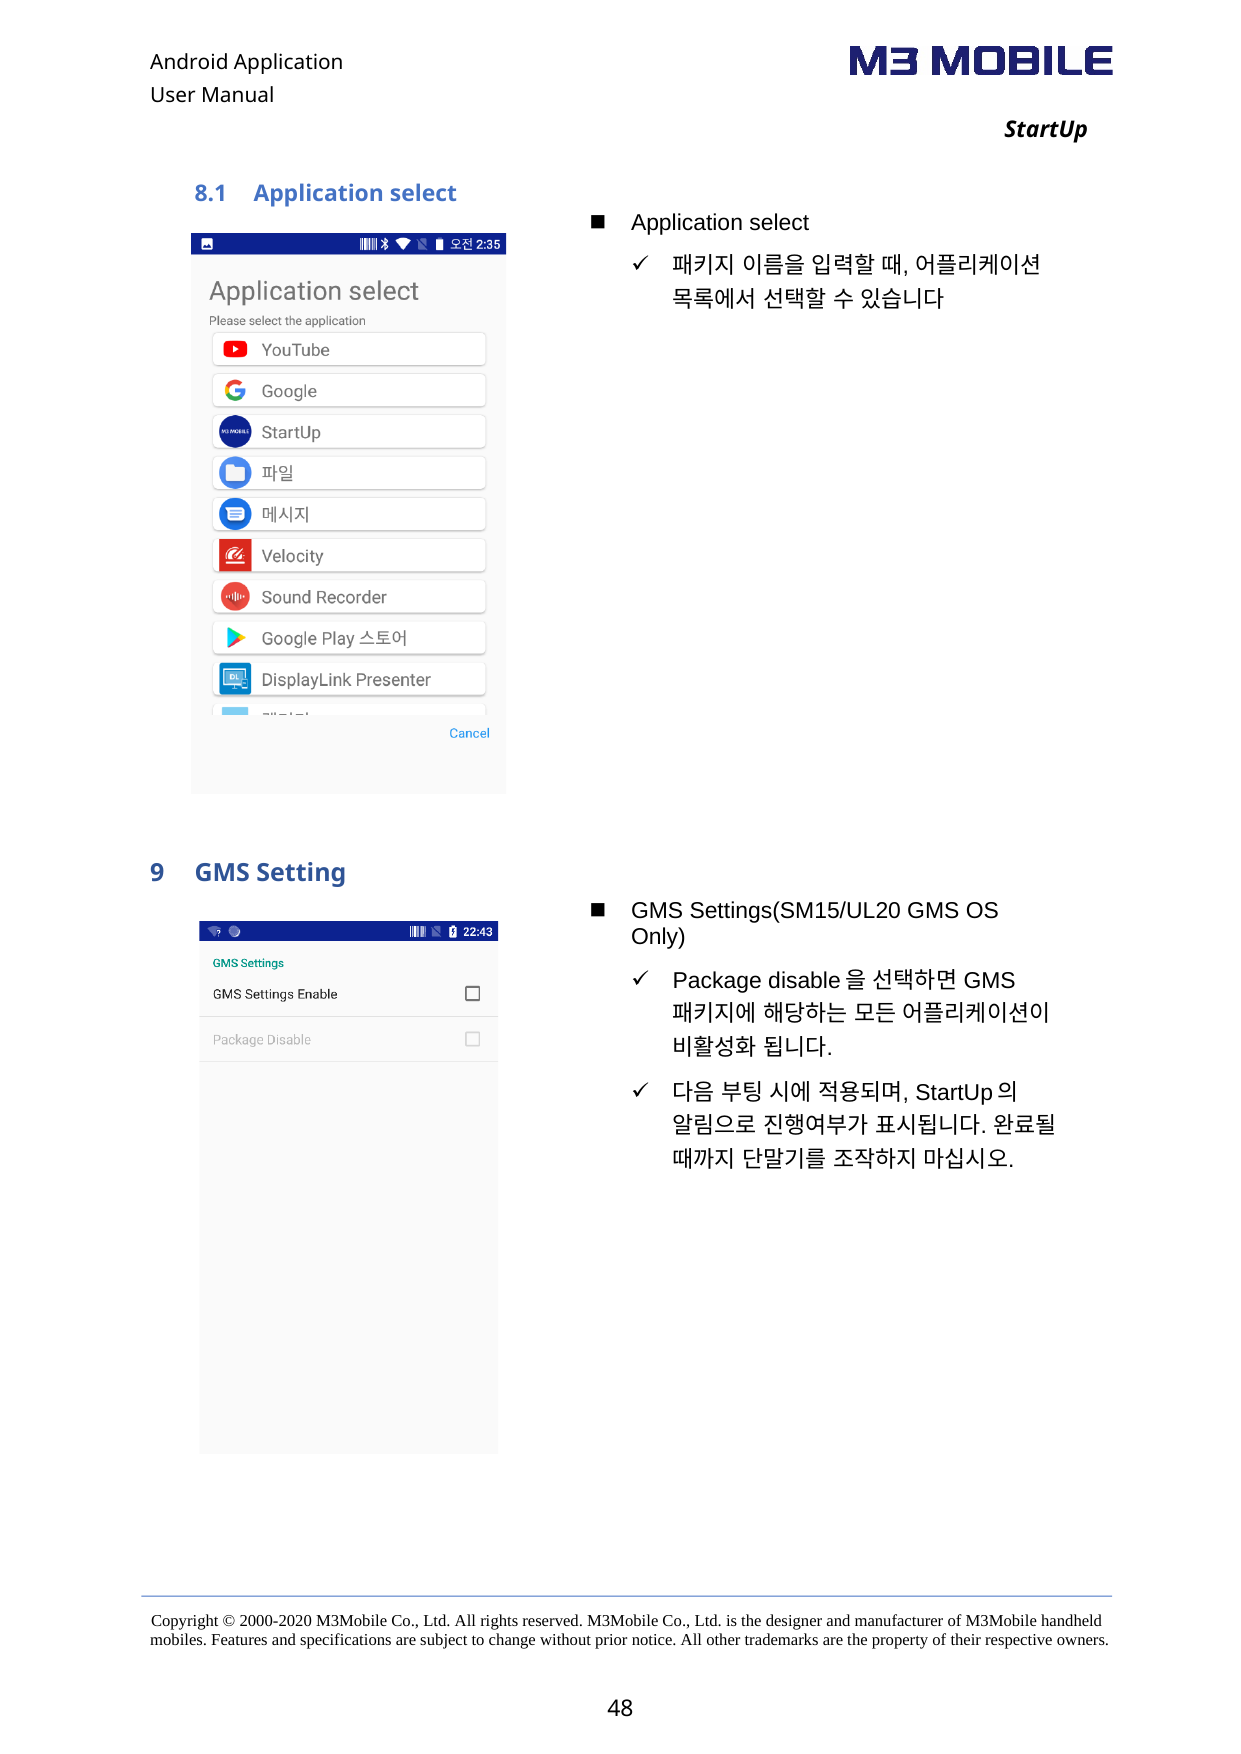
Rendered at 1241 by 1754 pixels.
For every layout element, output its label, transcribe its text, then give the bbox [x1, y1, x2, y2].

table_header Application select 패키지 이름을 입력할 때, 어플리케이션 목록에서 선택할 수 있습니다 [536, 209, 1068, 797]
subtitle Application select [194, 177, 1090, 208]
table_header GMS Settings(SM15/UL20 GMS OS Only) Package disable을 선택하면 GMS 패키지에 해당하는 모든 어플리케이션이 비활성화 됩니다. 다음 부팅 시에 적용되며, StartUp의 알림으로 진행여부가 표시됩니다. 완료될 때까지 단말기를 조작하지 마십시오. [536, 897, 1068, 1457]
table_header [161, 209, 536, 797]
picture [199, 921, 499, 1454]
subtitle GMS Setting [150, 854, 1090, 888]
picture [191, 233, 507, 794]
picture [850, 46, 1113, 75]
table_header [161, 897, 536, 1457]
